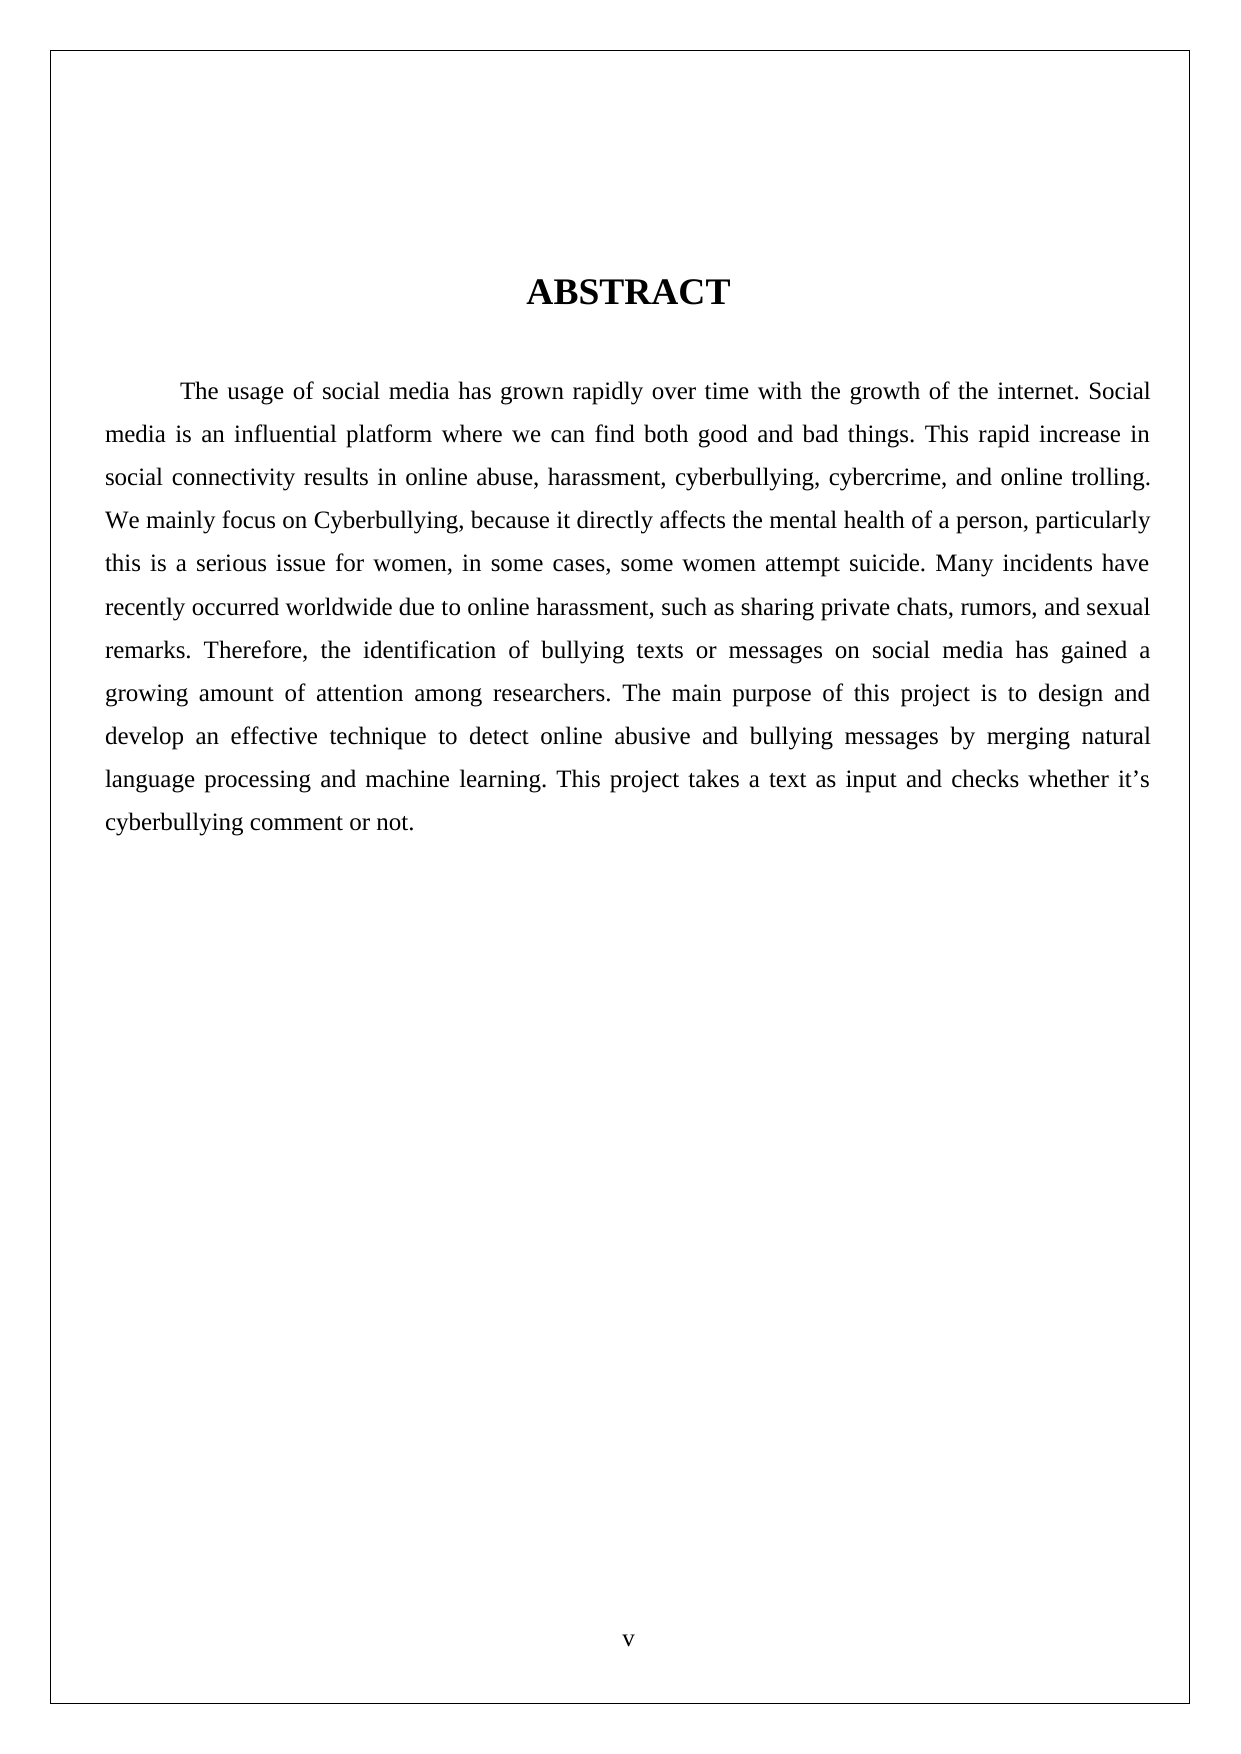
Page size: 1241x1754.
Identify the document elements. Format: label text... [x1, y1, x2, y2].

text ABSTRACT [105, 269, 1152, 312]
text The usage of social media has grown rapidly over time with the growth of the internet. Social media is an influential platform where we can find both good and bad things. This rapid increase in social connectivity results in online abuse, harassment, cyberbullying, cybercrime, and online trolling. We mainly focus on Cyberbullying, because it directly affects the mental health of a person, particularly this is a serious issue for women, in some cases, some women attempt suicide. Many incidents have recently occurred worldwide due to online harassment, such as sharing private chats, rumors, and sexual remarks. Therefore, the identification of bullying texts or messages on social media has gained a growing amount of attention among researchers. The main purpose of this project is to design and develop an effective technique to detect online abusive and bullying messages by merging natural language processing and machine learning. This project takes a text as input and checks whether it’s cyberbullying comment or not. [105, 376, 1152, 836]
